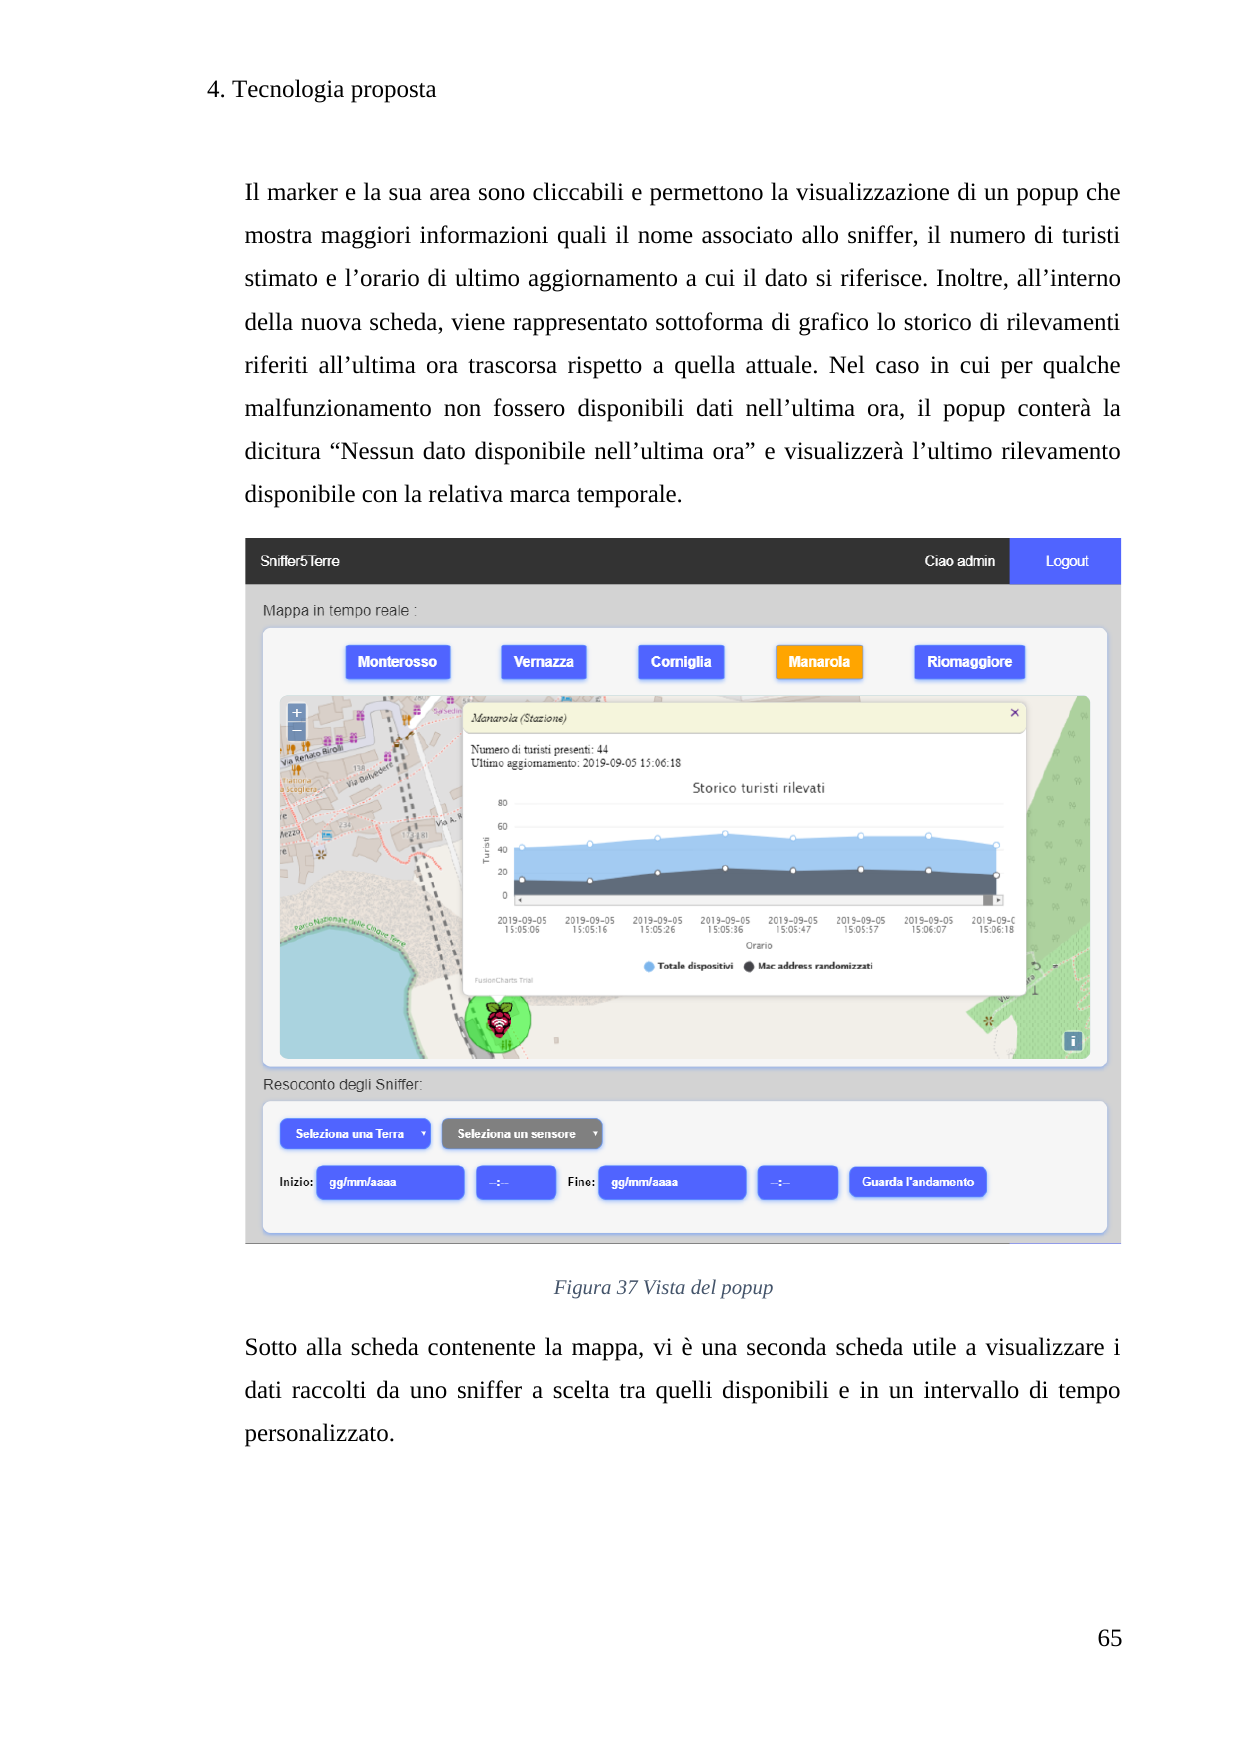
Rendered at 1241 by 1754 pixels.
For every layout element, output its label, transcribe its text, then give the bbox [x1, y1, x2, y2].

text Sotto alla scheda contenente la mappa, vi è una seconda scheda utile a visualizzare i dati raccolti da uno sniffer a scelta tra quelli disponibili e in un intervallo di tempo personalizzato. [244, 1332, 1122, 1447]
text Figura 37 Vista del popup [207, 1275, 1122, 1299]
picture [245, 538, 1122, 1244]
text Il marker e la sua area sono cliccabili e permettono la visualizzazione di un popup che mostra maggiori informazioni quali il nome associato allo sniffer, il numero di turisti stimato e l’orario di ultimo aggiornamento a cui il dato si riferisce. Inoltre, all’interno della nuova scheda, viene rappresentato sottoforma di grafico lo storico di rilevamenti riferiti all’ultima ora trascorsa rispetto a quella attuale. Nel caso in cui per qualche malfunzionamento non fossero disponibili dati nell’ultima ora, il popup conterà la dicitura “Nessun dato disponibile nell’ultima ora” e visualizzerà l’ultimo rilevamento disponibile con la relativa marca temporale. [244, 177, 1122, 508]
